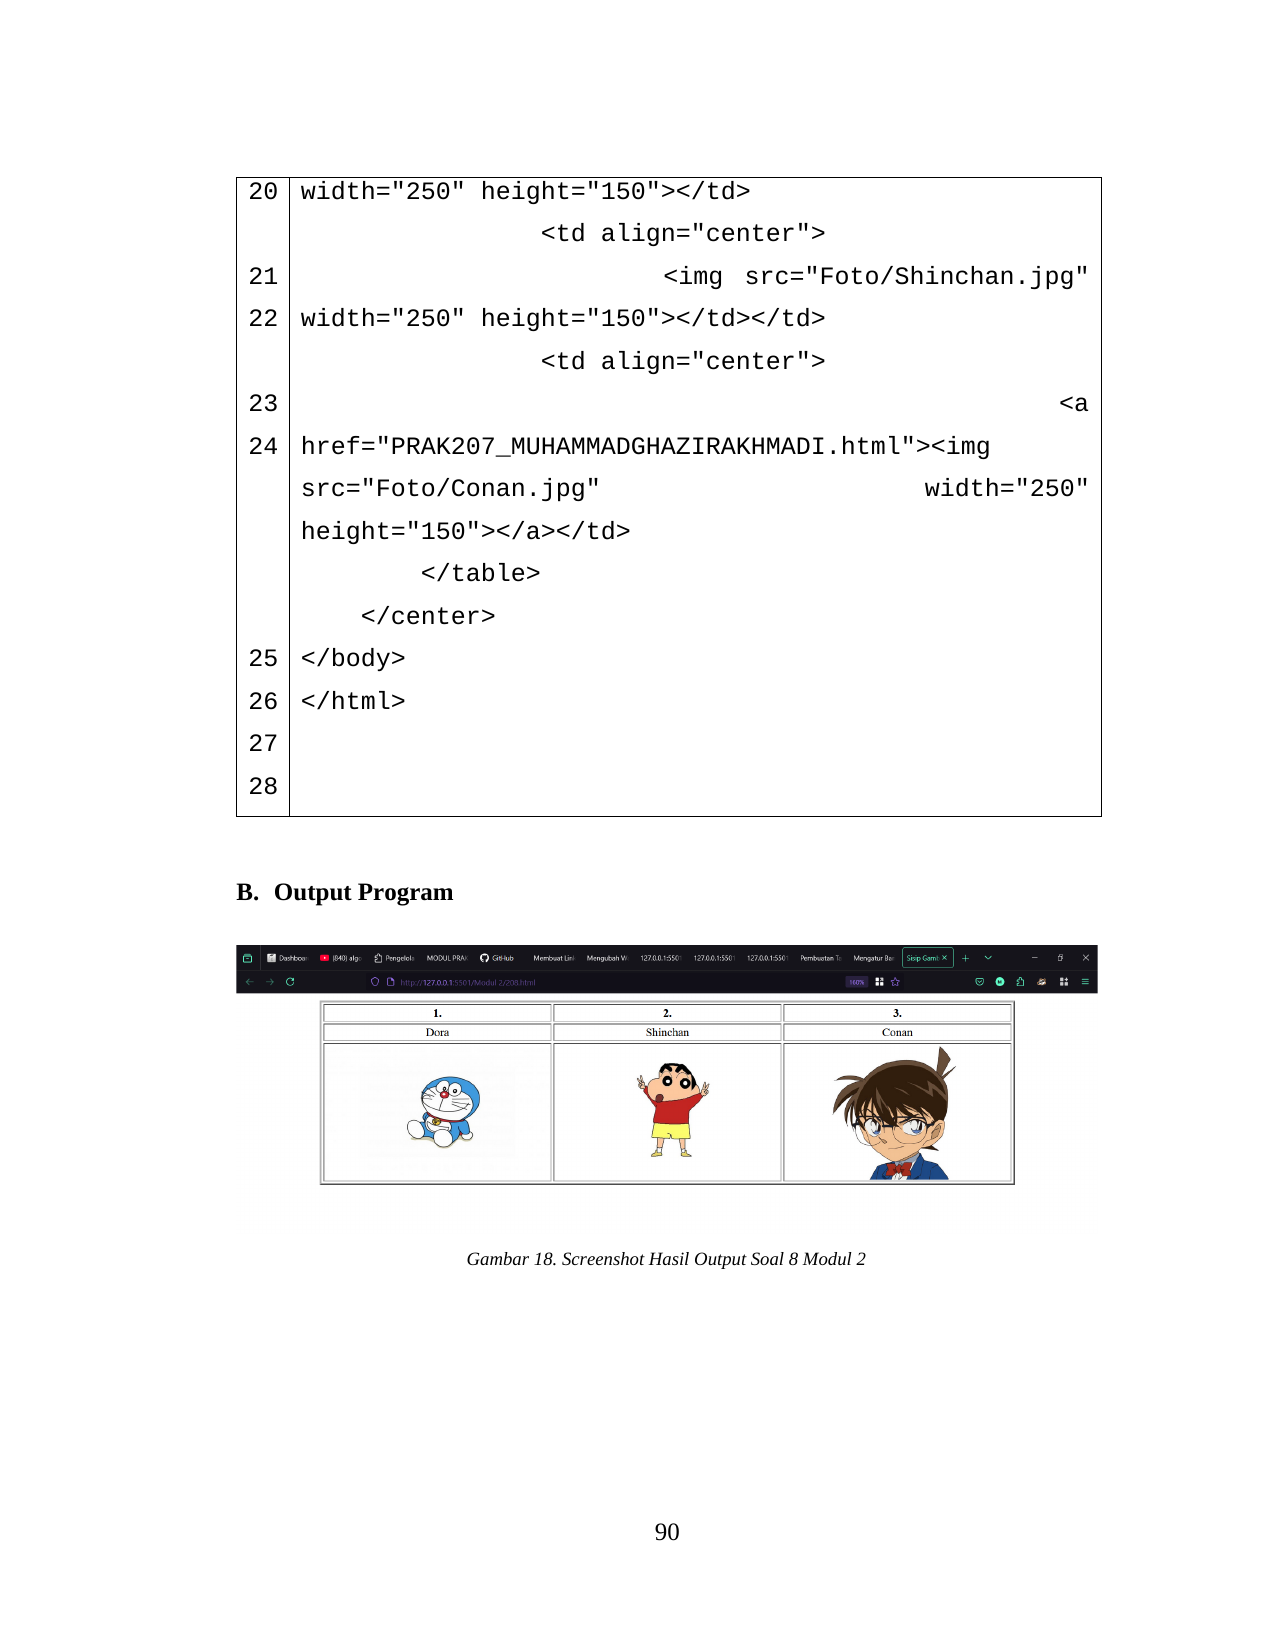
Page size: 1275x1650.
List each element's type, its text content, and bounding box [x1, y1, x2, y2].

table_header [290, 178, 1101, 816]
text Gambar 18. Screenshot Hasil Output Soal 8 Modul 2 [236, 1248, 1098, 1269]
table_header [237, 178, 289, 816]
subtitle Output Program [236, 877, 1098, 906]
picture [236, 945, 1098, 1234]
